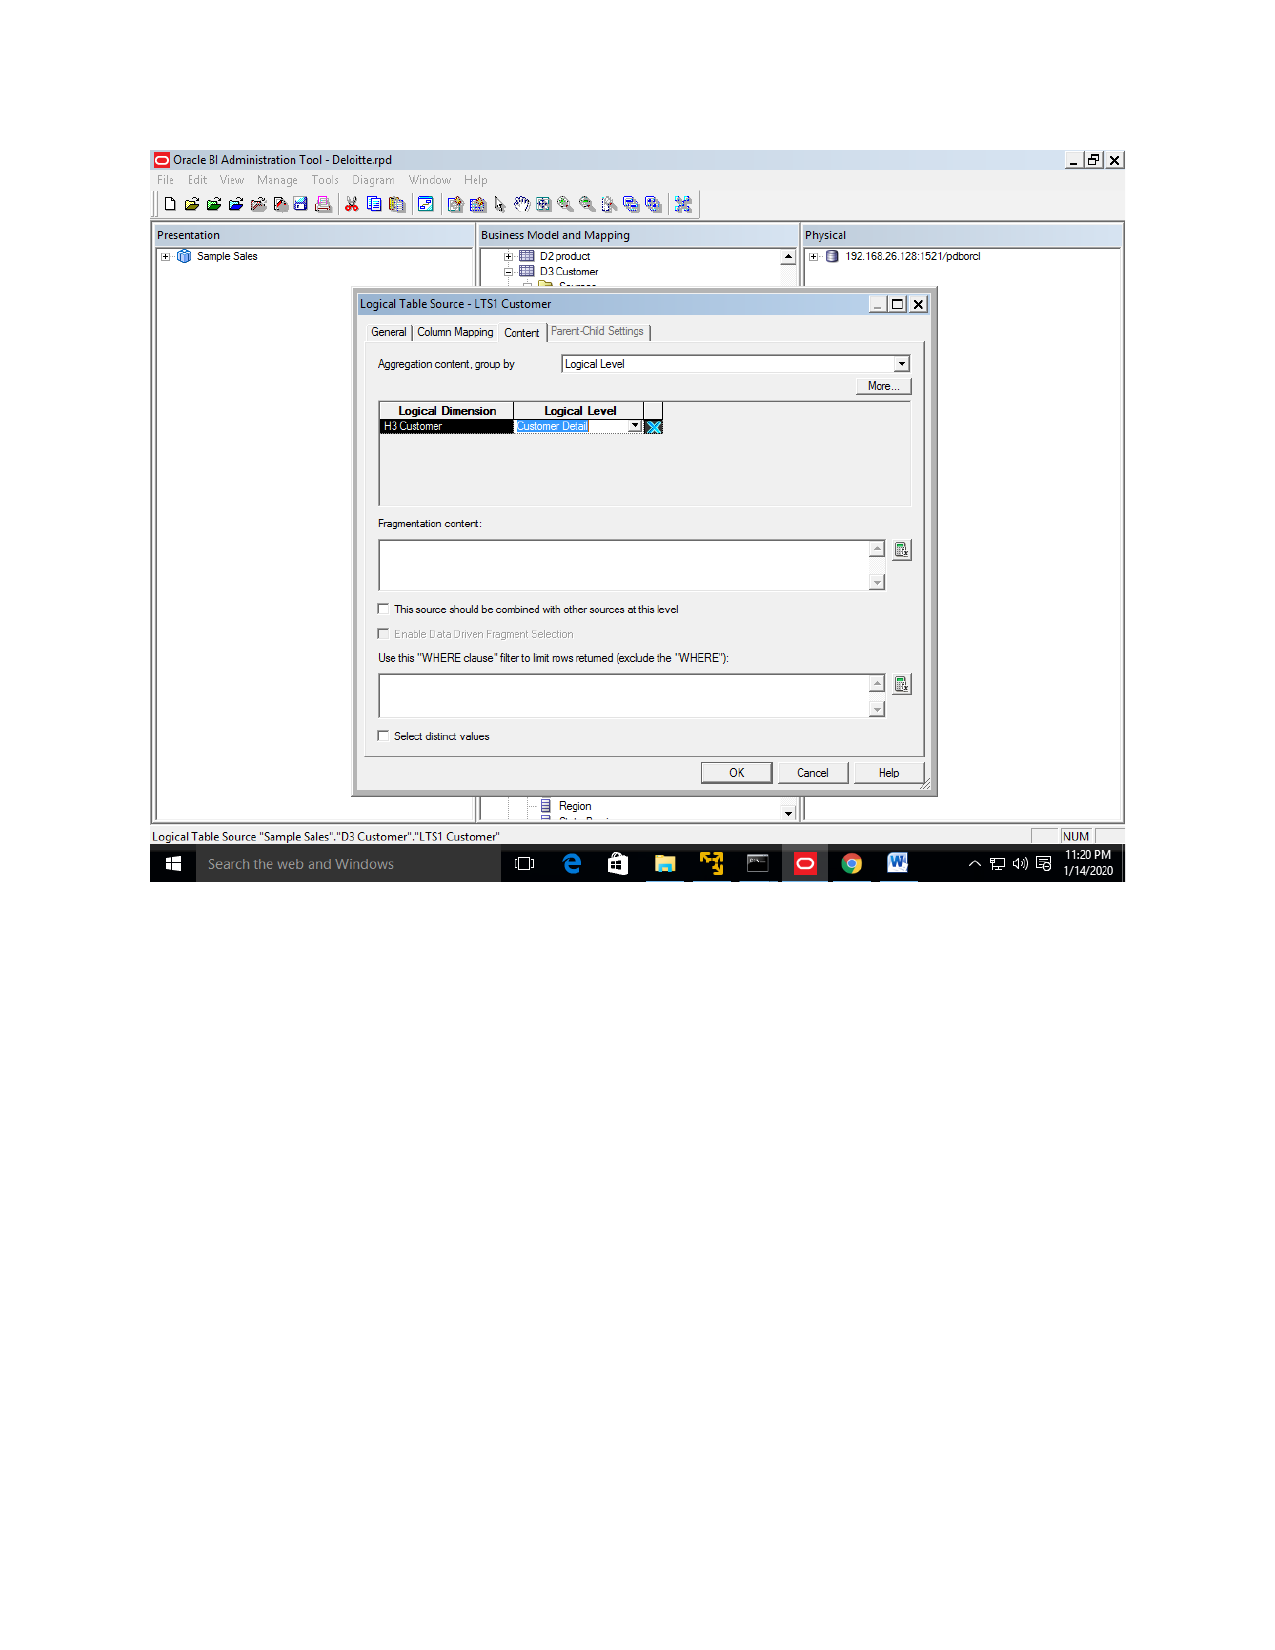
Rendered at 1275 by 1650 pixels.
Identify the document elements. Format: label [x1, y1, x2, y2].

picture [150, 150, 1125, 882]
